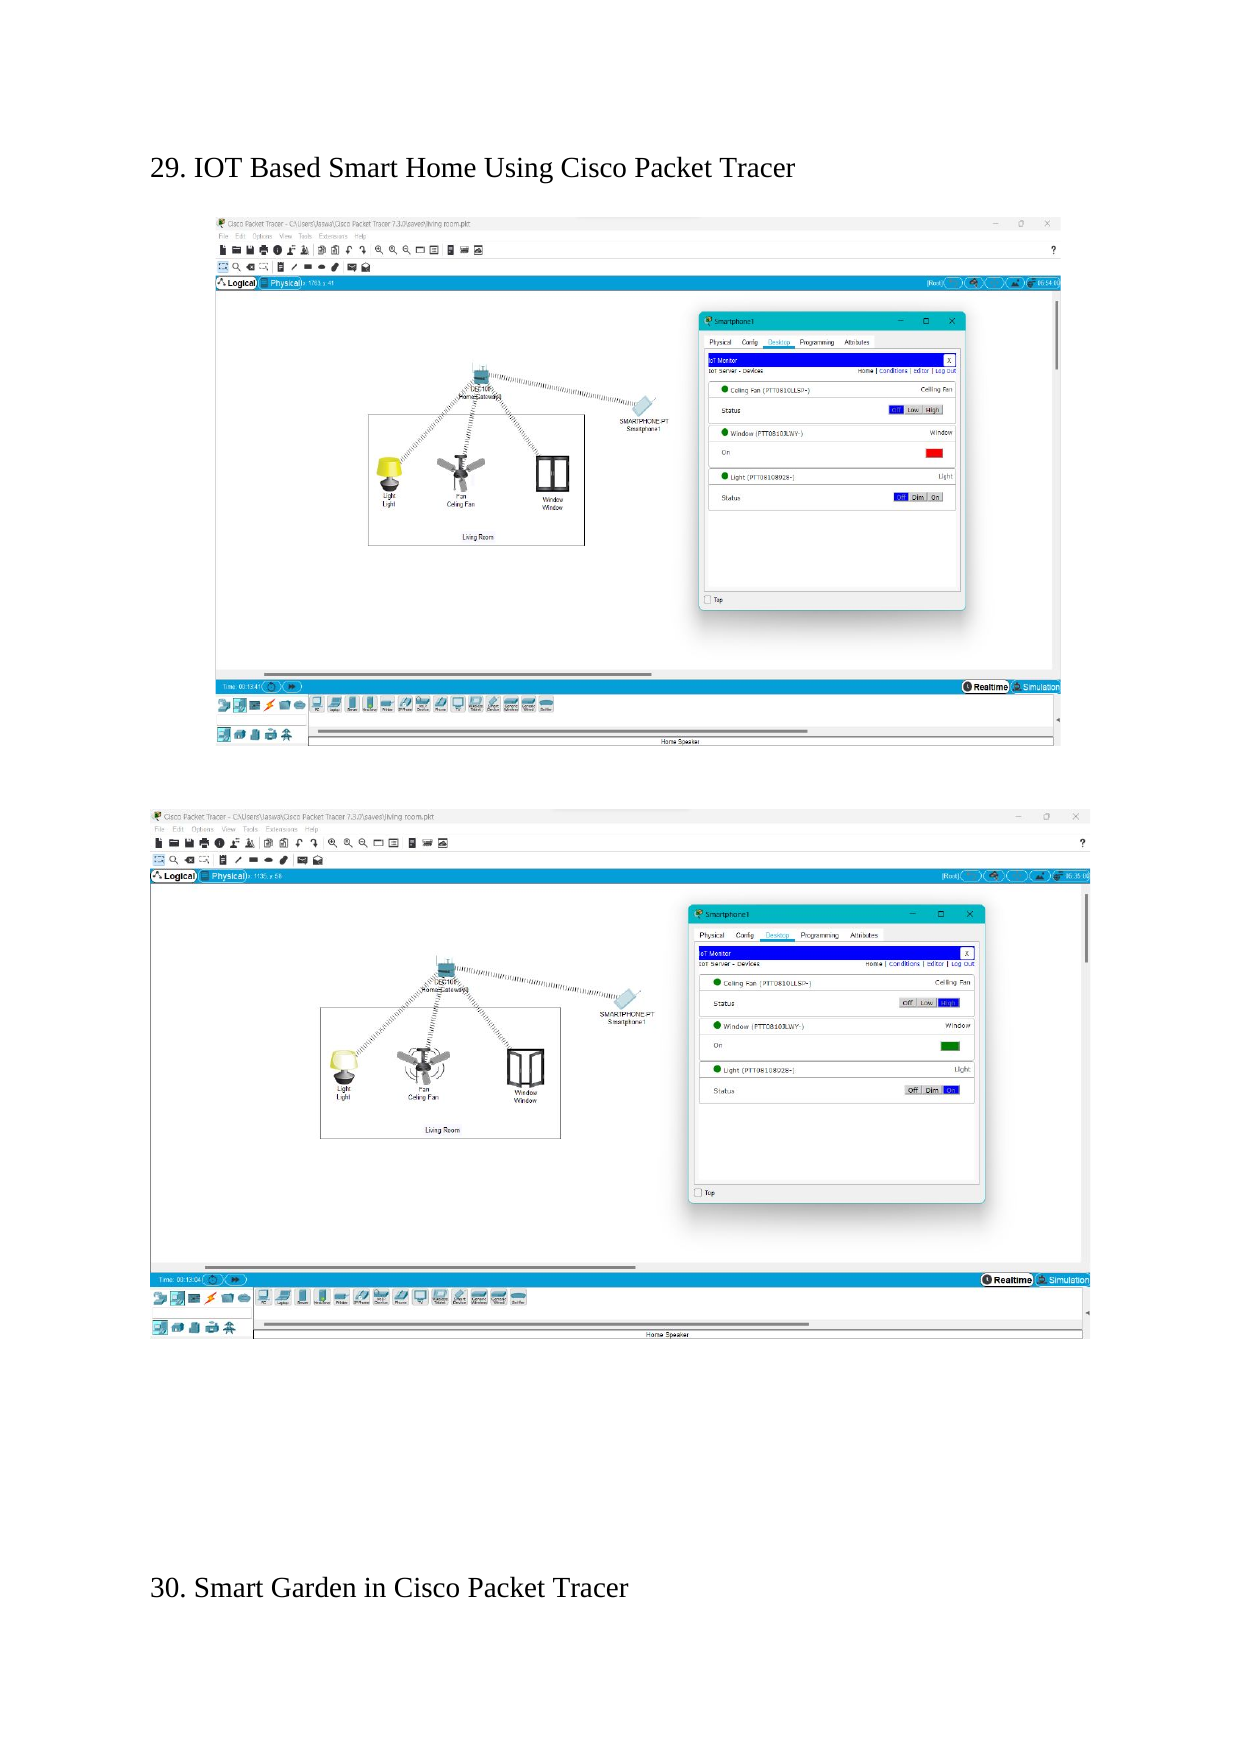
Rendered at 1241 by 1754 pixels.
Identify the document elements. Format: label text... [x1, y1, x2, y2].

text 30. Smart Garden in Cisco Packet Tracer [150, 1570, 1090, 1603]
picture [224, 685, 235, 689]
picture [215, 217, 1061, 746]
picture [150, 809, 1091, 1339]
text 29. IOT Based Smart Home Using Cisco Packet Tracer [150, 150, 1090, 183]
